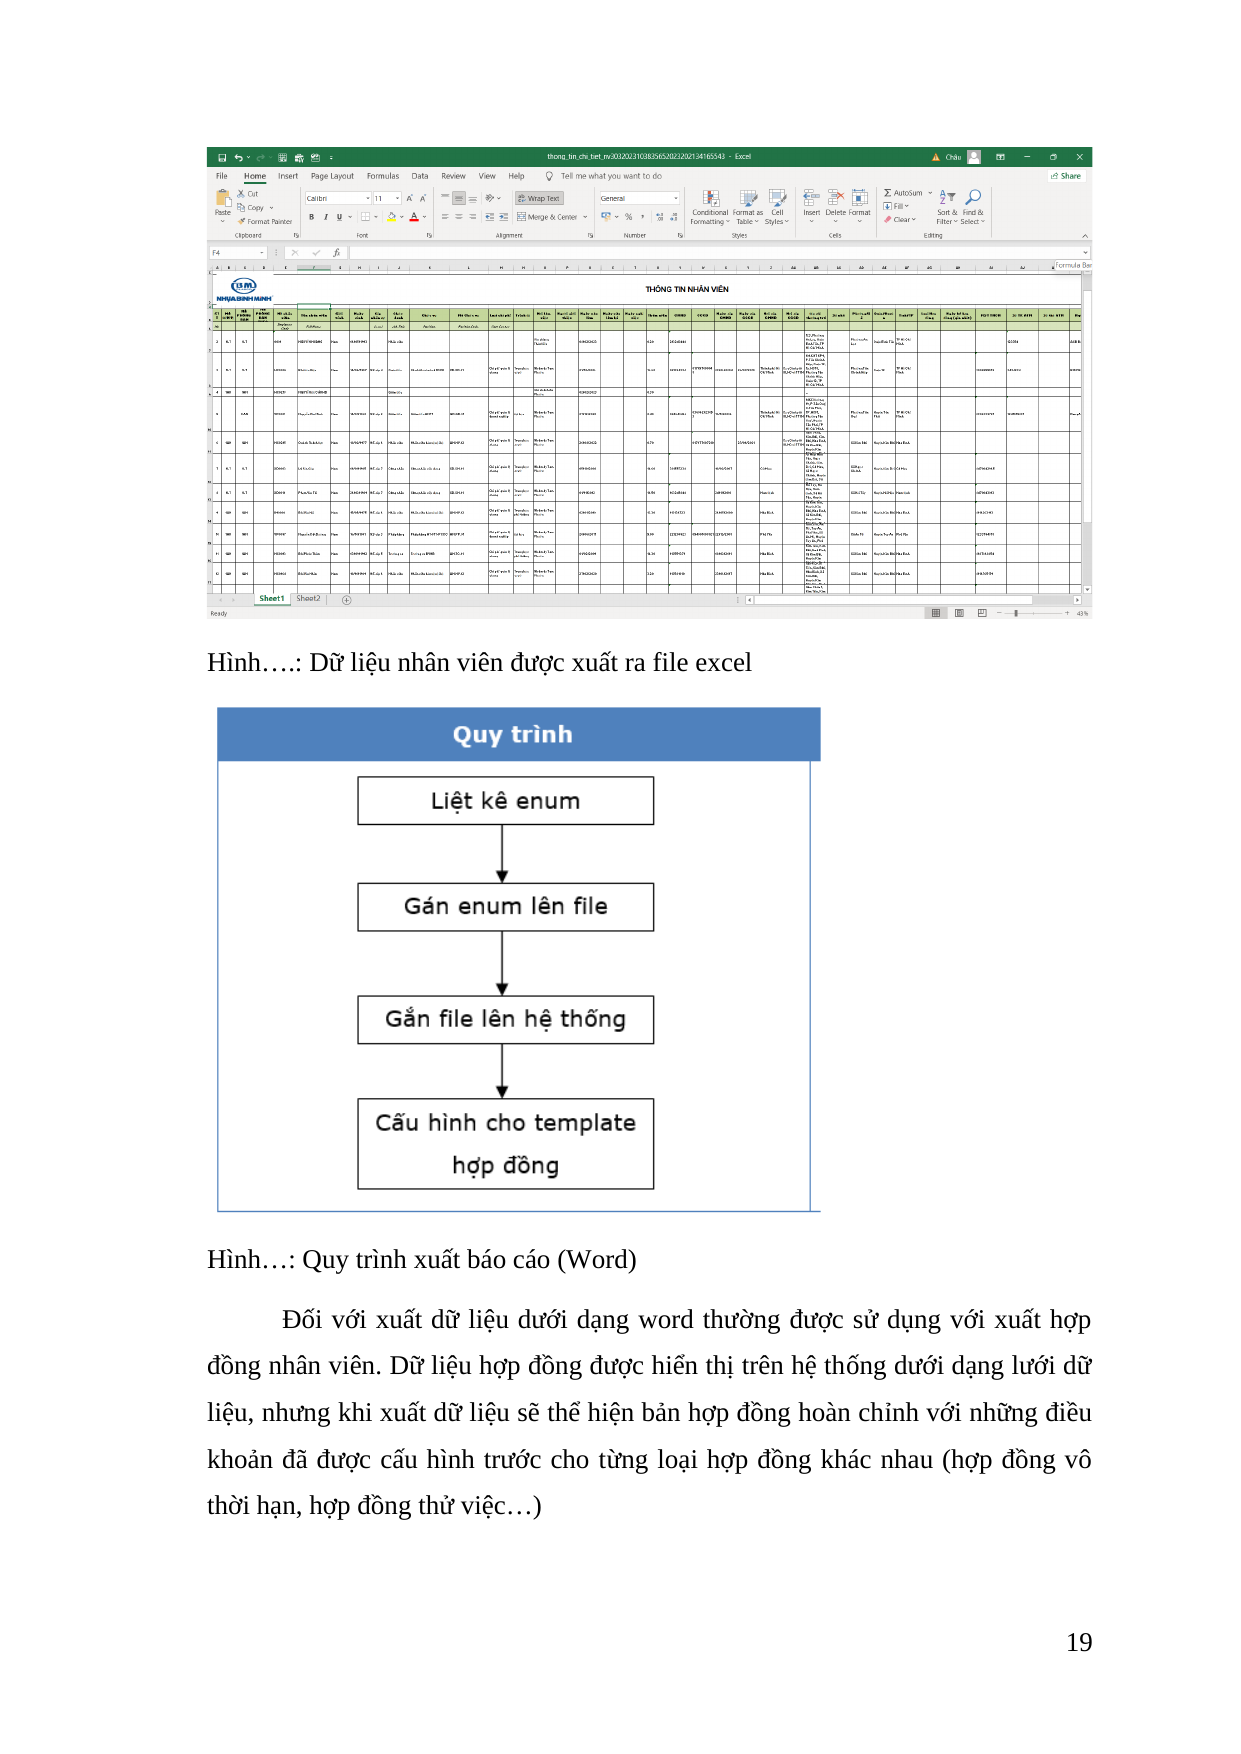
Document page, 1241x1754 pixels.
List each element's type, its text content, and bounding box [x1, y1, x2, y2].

text Hình….: Dữ liệu nhân viên được xuất ra file excel [207, 646, 1092, 677]
picture [206, 147, 1093, 619]
text Hình…: Quy trình xuất báo cáo (Word) [207, 1244, 1092, 1275]
picture [206, 705, 821, 1216]
text Đối với xuất dữ liệu dưới dạng word thường được sử dụng với xuất hợp đồng nhân viên. Dữ liệu hợp đồng được hiển thị trên hệ thống dưới dạng lưới dữ liệu, nhưng khi xuất dữ liệu sẽ thể hiện bản hợp đồng hoàn chỉnh với những điều khoản đã được cấu hình trước cho từng loại hợp đồng khác nhau (hợp đồng vô thời hạn, hợp đồng thử việc…) [207, 1303, 1092, 1521]
